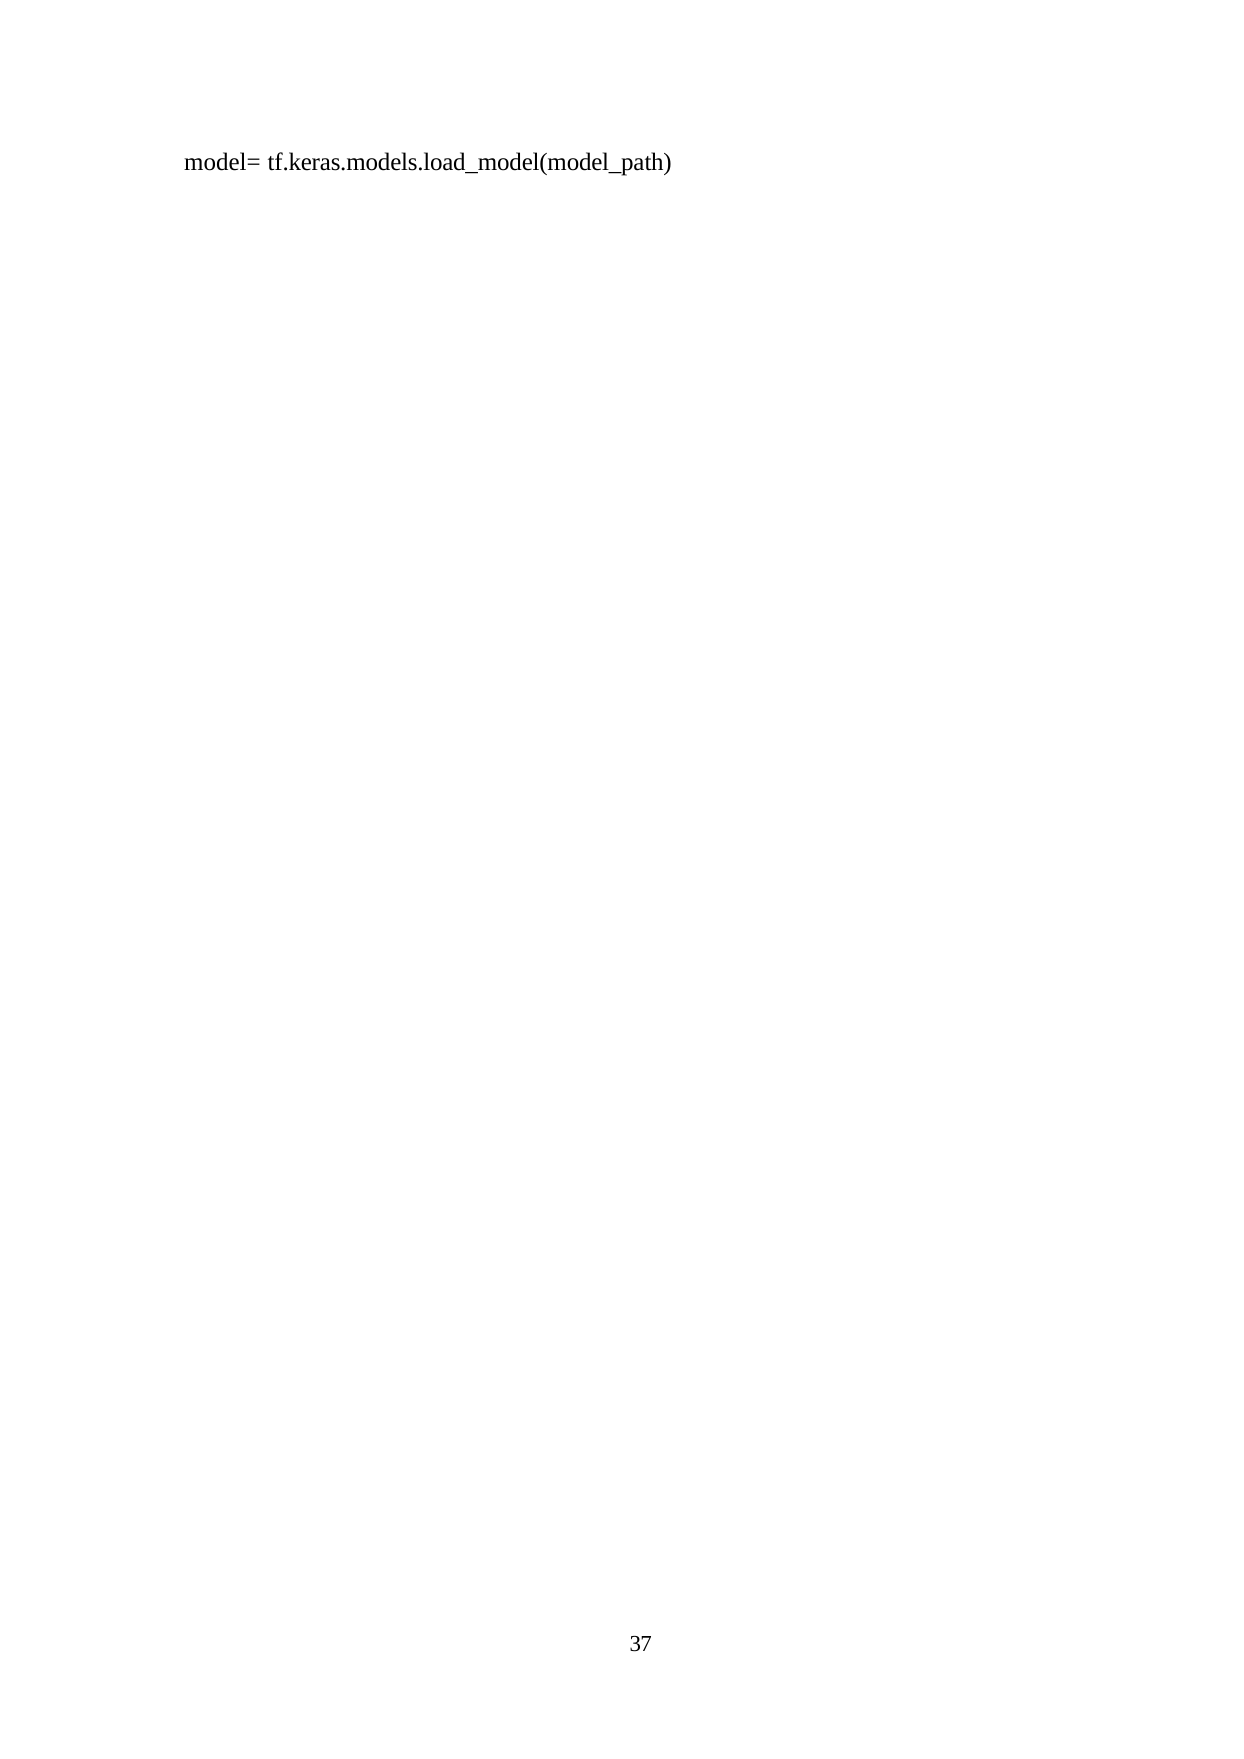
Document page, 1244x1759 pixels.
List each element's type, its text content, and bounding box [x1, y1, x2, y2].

text model= tf.keras.models.load_model(model_path) [184, 147, 1140, 176]
